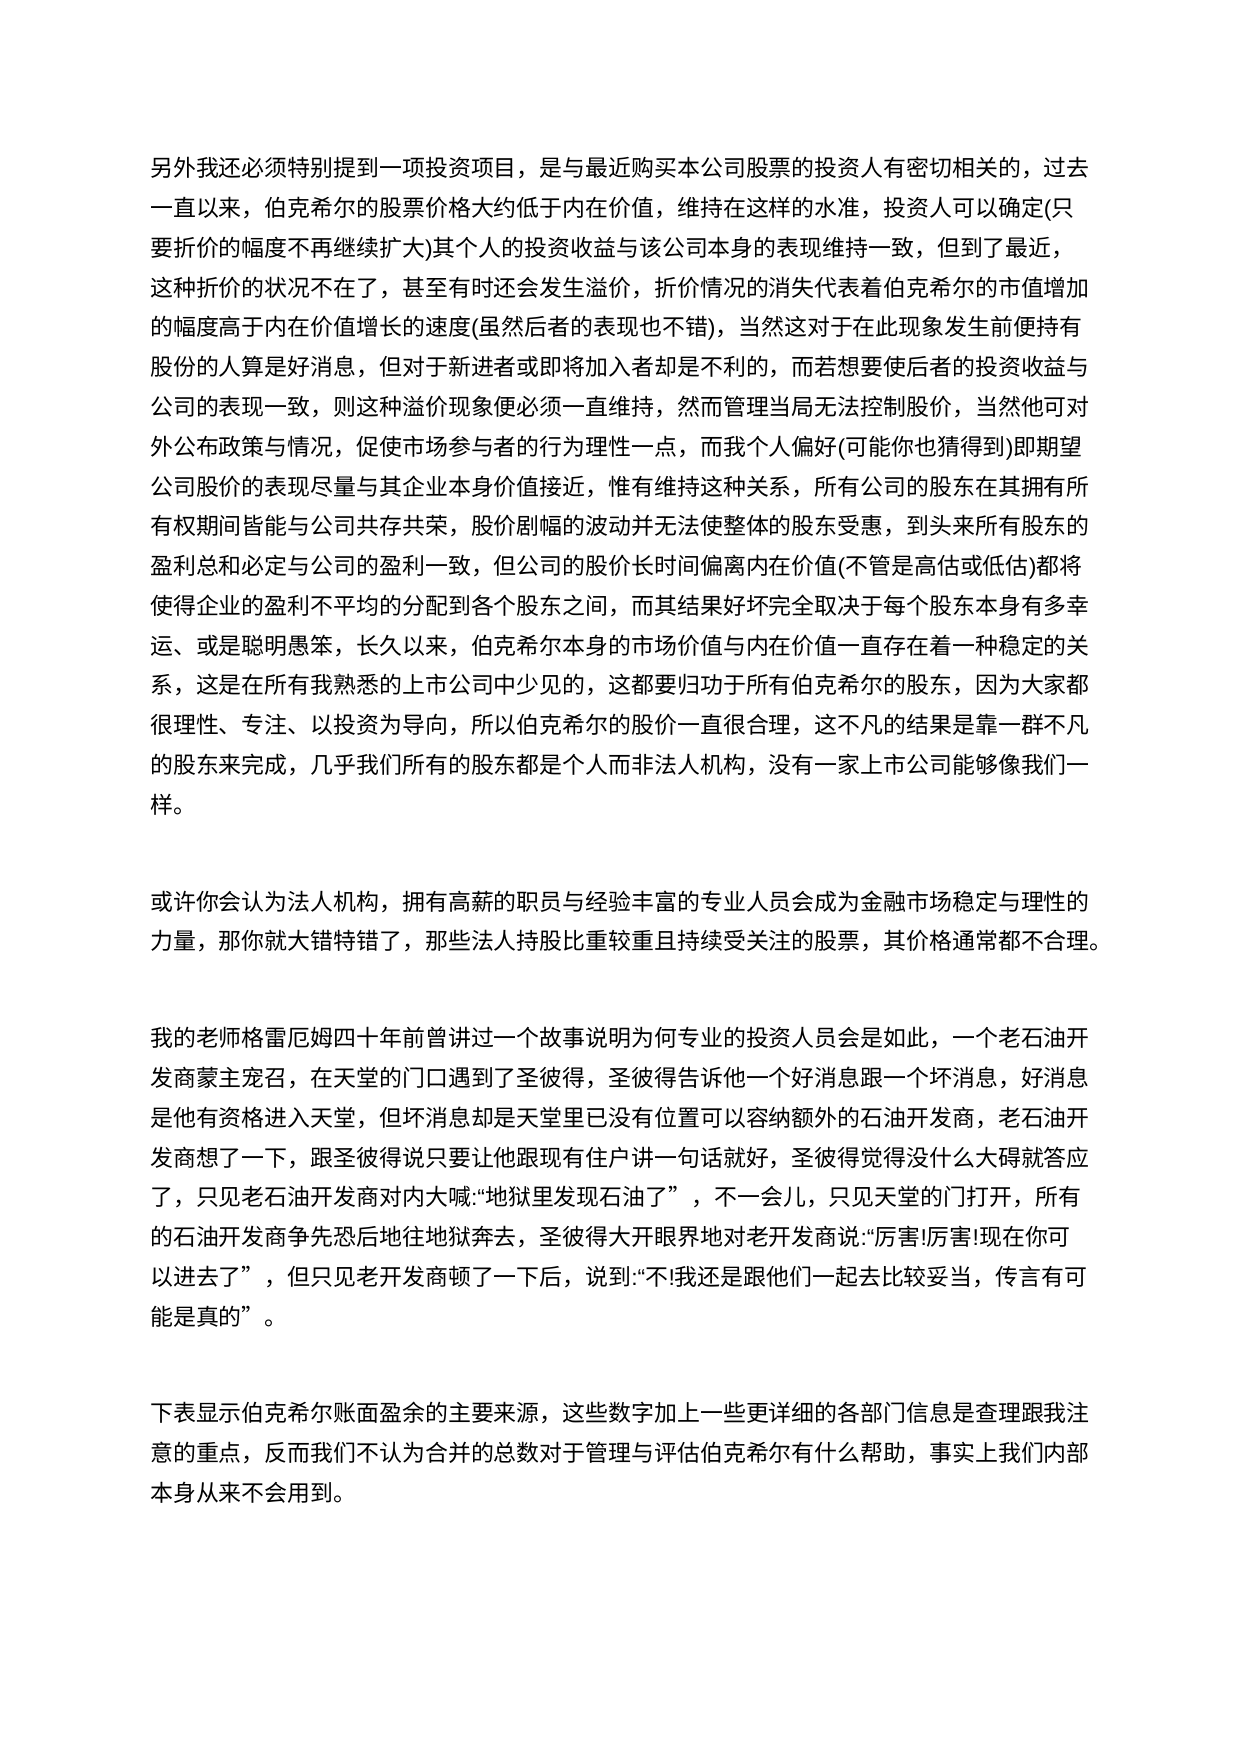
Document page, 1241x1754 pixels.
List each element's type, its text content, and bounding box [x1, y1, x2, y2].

text 或许你会认为法人机构，拥有高薪的职员与经验丰富的专业人员会成为金融市场稳定与理性的力量，那你就大错特错了，那些法人持股比重较重且持续受关注的股票，其价格通常都不合理。 [150, 883, 1090, 956]
text 我的老师格雷厄姆四十年前曾讲过一个故事说明为何专业的投资人员会是如此，一个老石油开发商蒙主宠召，在天堂的门口遇到了圣彼得，圣彼得告诉他一个好消息跟一个坏消息，好消息是他有资格进入天堂，但坏消息却是天堂里已没有位置可以容纳额外的石油开发商，老石油开发商想了一下，跟圣彼得说只要让他跟现有住户讲一句话就好，圣彼得觉得没什么大碍就答应了，只见老石油开发商对内大喊:“地狱里发现石油了”，不一会儿，只见天堂的门打开，所有的石油开发商争先恐后地往地狱奔去，圣彼得大开眼界地对老开发商说:“厉害!厉害!现在你可以进去了”，但只见老开发商顿了一下后，说到:“不!我还是跟他们一起去比较妥当，传言有可能是真的”。 [150, 1020, 1090, 1332]
text 下表显示伯克希尔账面盈余的主要来源，这些数字加上一些更详细的各部门信息是查理跟我注意的重点，反而我们不认为合并的总数对于管理与评估伯克希尔有什么帮助，事实上我们内部本身从来不会用到。 [150, 1395, 1090, 1508]
text 另外我还必须特别提到一项投资项目，是与最近购买本公司股票的投资人有密切相关的，过去一直以来，伯克希尔的股票价格大约低于内在价值，维持在这样的水准，投资人可以确定(只要折价的幅度不再继续扩大)其个人的投资收益与该公司本身的表现维持一致，但到了最近，这种折价的状况不在了，甚至有时还会发生溢价，折价情况的消失代表着伯克希尔的市值增加的幅度高于内在价值增长的速度(虽然后者的表现也不错)，当然这对于在此现象发生前便持有股份的人算是好消息，但对于新进者或即将加入者却是不利的，而若想要使后者的投资收益与公司的表现一致，则这种溢价现象便必须一直维持，然而管理当局无法控制股价，当然他可对外公布政策与情况，促使市场参与者的行为理性一点，而我个人偏好(可能你也猜得到)即期望公司股价的表现尽量与其企业本身价值接近，惟有维持这种关系，所有公司的股东在其拥有所有权期间皆能与公司共存共荣，股价剧幅的波动并无法使整体的股东受惠，到头来所有股东的盈利总和必定与公司的盈利一致，但公司的股价长时间偏离内在价值(不管是高估或低估)都将使得企业的盈利不平均的分配到各个股东之间，而其结果好坏完全取决于每个股东本身有多幸运、或是聪明愚笨，长久以来，伯克希尔本身的市场价值与内在价值一直存在着一种稳定的关系，这是在所有我熟悉的上市公司中少见的，这都要归功于所有伯克希尔的股东，因为大家都很理性、专注、以投资为导向，所以伯克希尔的股价一直很合理，这不凡的结果是靠一群不凡的股东来完成，几乎我们所有的股东都是个人而非法人机构，没有一家上市公司能够像我们一样。 [150, 150, 1090, 820]
